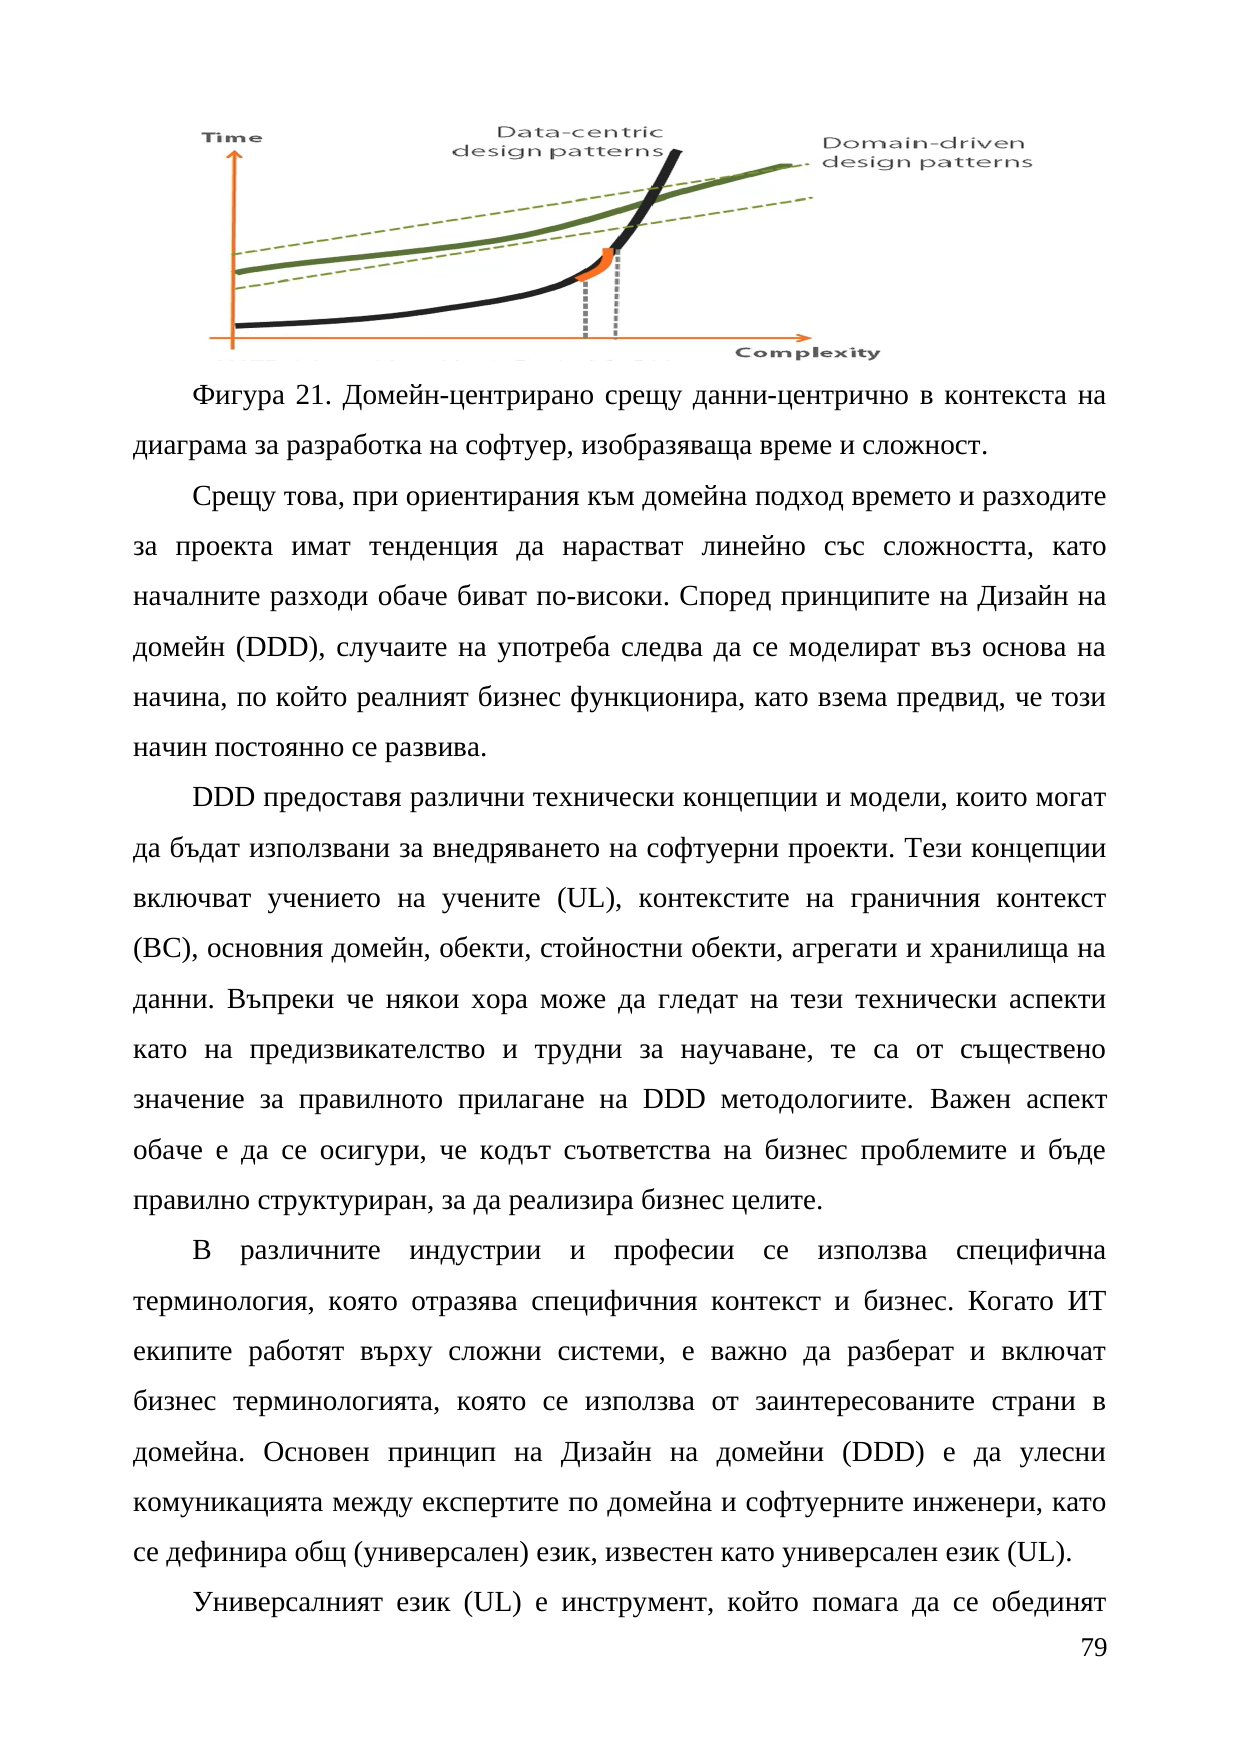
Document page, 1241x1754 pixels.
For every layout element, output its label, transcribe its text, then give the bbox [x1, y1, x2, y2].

picture [192, 118, 1081, 361]
text DDD предоставя различни технически концепции и модели, които могат да бъдат използвани за внедряването на софтуерни проекти. Тези концепции включват учението на учените (UL), контекстите на граничния контекст (BC), основния домейн, обекти, стойностни обекти, агрегати и хранилища на данни. Въпреки че някои хора може да гледат на тези технически аспекти като на предизвикателство и трудни за научаване, те са от съществено значение за правилното прилагане на DDD методологиите. Важен аспект обаче е да се осигури, че кодът съответства на бизнес проблемите и бъде правилно структуриран, за да реализира бизнес целите. [133, 779, 1107, 1216]
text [133, 1584, 1107, 1618]
text В различните индустрии и професии се използва специфична терминология, която отразява специфичния контекст и бизнес. Когато ИТ екипите работят върху сложни системи, е важно да разберат и включат бизнес терминологията, която се използва от заинтересованите страни в домейна. Основен принцип на Дизайн на домейни (DDD) е да улесни комуникацията между експертите по домейна и софтуерните инженери, като се дефинира общ (универсален) език, известен като универсален език (UL). [133, 1232, 1107, 1568]
text Срещу това, при ориентирания към домейна подход времето и разходите за проекта имат тенденция да нарастват линейно със сложността, като началните разходи обаче биват по-високи. Според принципите на Дизайн на домейн (DDD), случаите на употреба следва да се моделират въз основа на начина, по който реалният бизнес функционира, като взема предвид, че този начин постоянно се развива. [133, 478, 1107, 763]
text Фигура 21. Домейн-центрирано срещу данни-центрично в контекста на диаграма за разработка на софтуер, изобразяваща време и сложност. [133, 377, 1107, 461]
